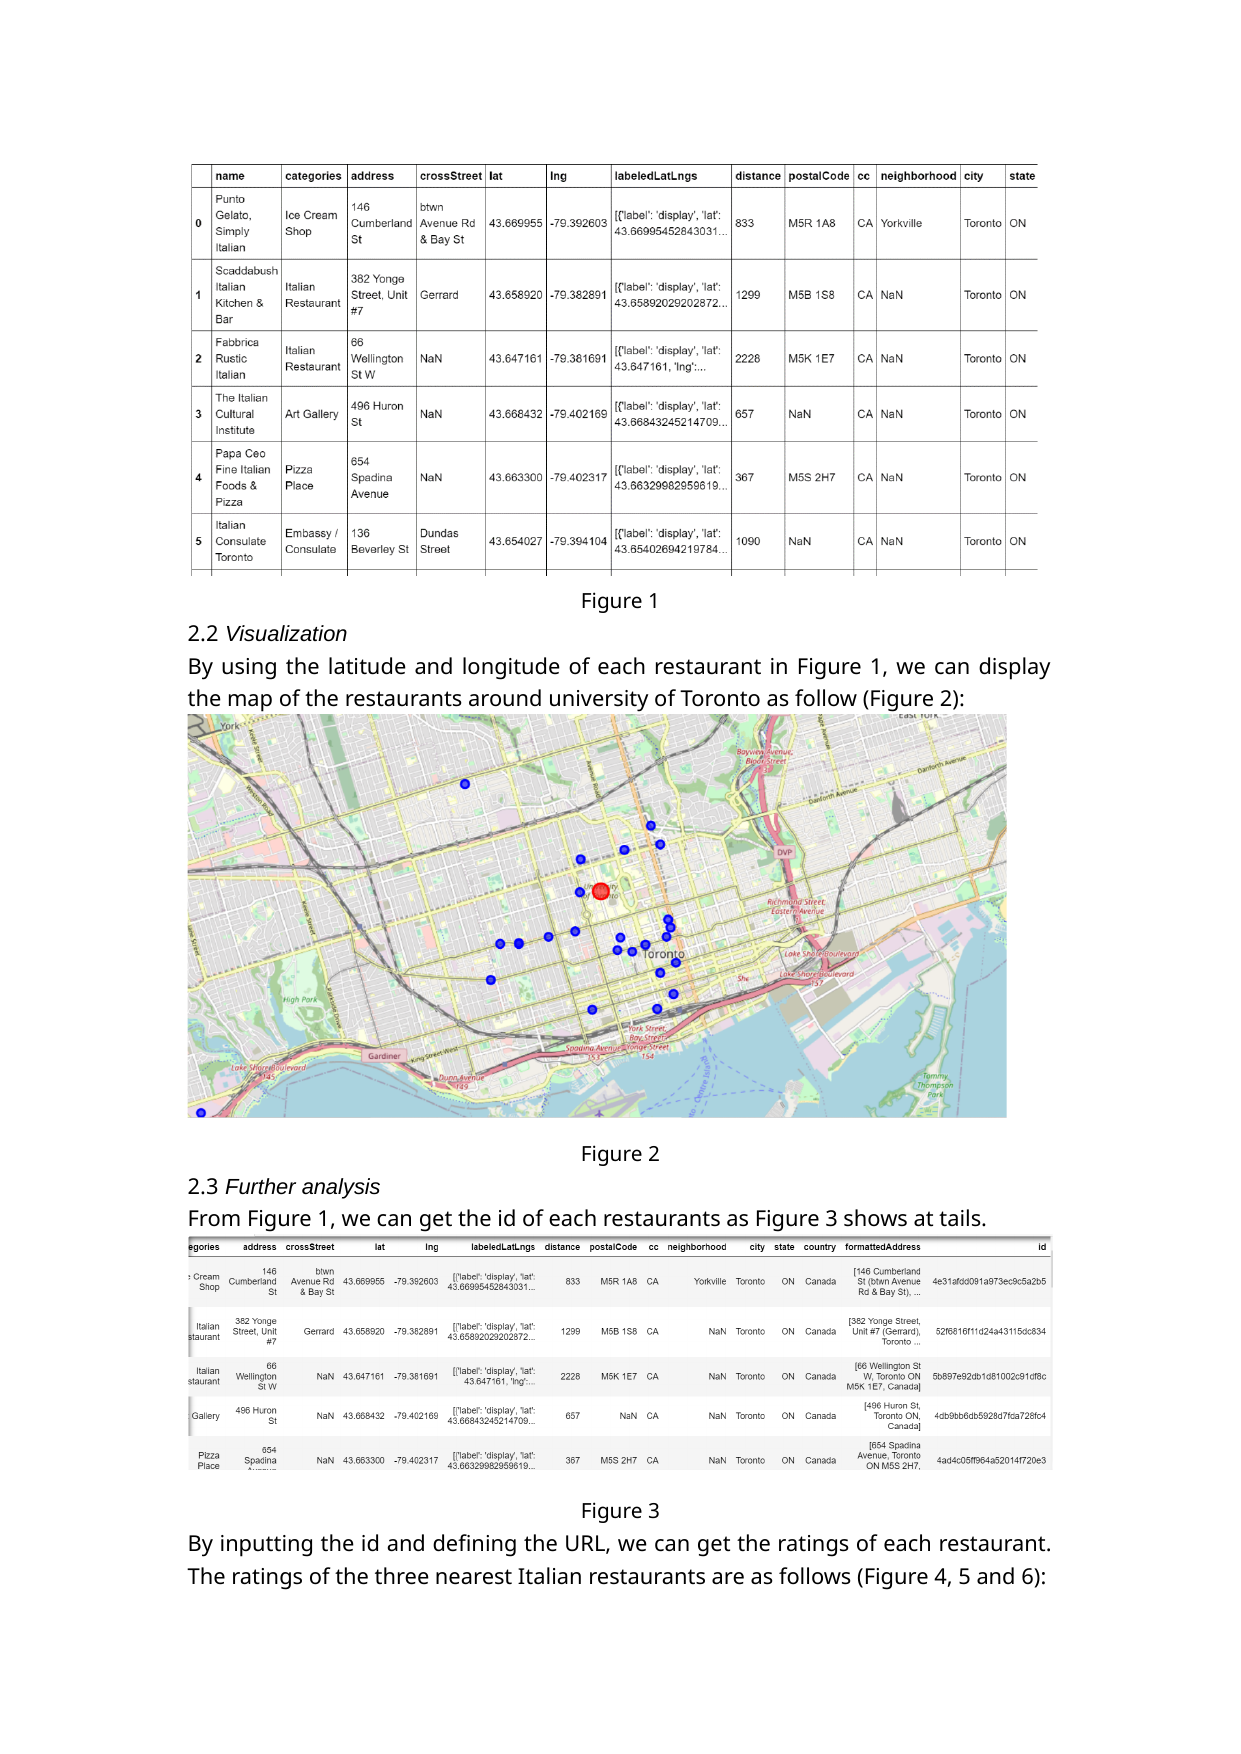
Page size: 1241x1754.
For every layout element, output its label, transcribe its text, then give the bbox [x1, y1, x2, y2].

list Further analysis [187, 1169, 1053, 1202]
list By using the latitude and longitude of each restaurant in Figure 1, we can display the map of the restaurants around university of Toronto as follow (Figure 2): [187, 649, 1053, 714]
picture [187, 162, 1053, 576]
picture [187, 714, 1007, 1118]
text Figure 2 [187, 1137, 1053, 1169]
picture [187, 1234, 1053, 1470]
list Visualization [187, 617, 1053, 649]
text By inputting the id and defining the URL, we can get the ratings of each restaurant. The ratings of the three nearest Italian restaurants are as follows (Figure 4, 5 and 6): [187, 1527, 1053, 1592]
text Figure 3 [187, 1494, 1053, 1527]
text Figure 1 [187, 584, 1053, 617]
text From Figure 1, we can get the id of each restaurants as Figure 3 shows at tails. [187, 1202, 1053, 1234]
